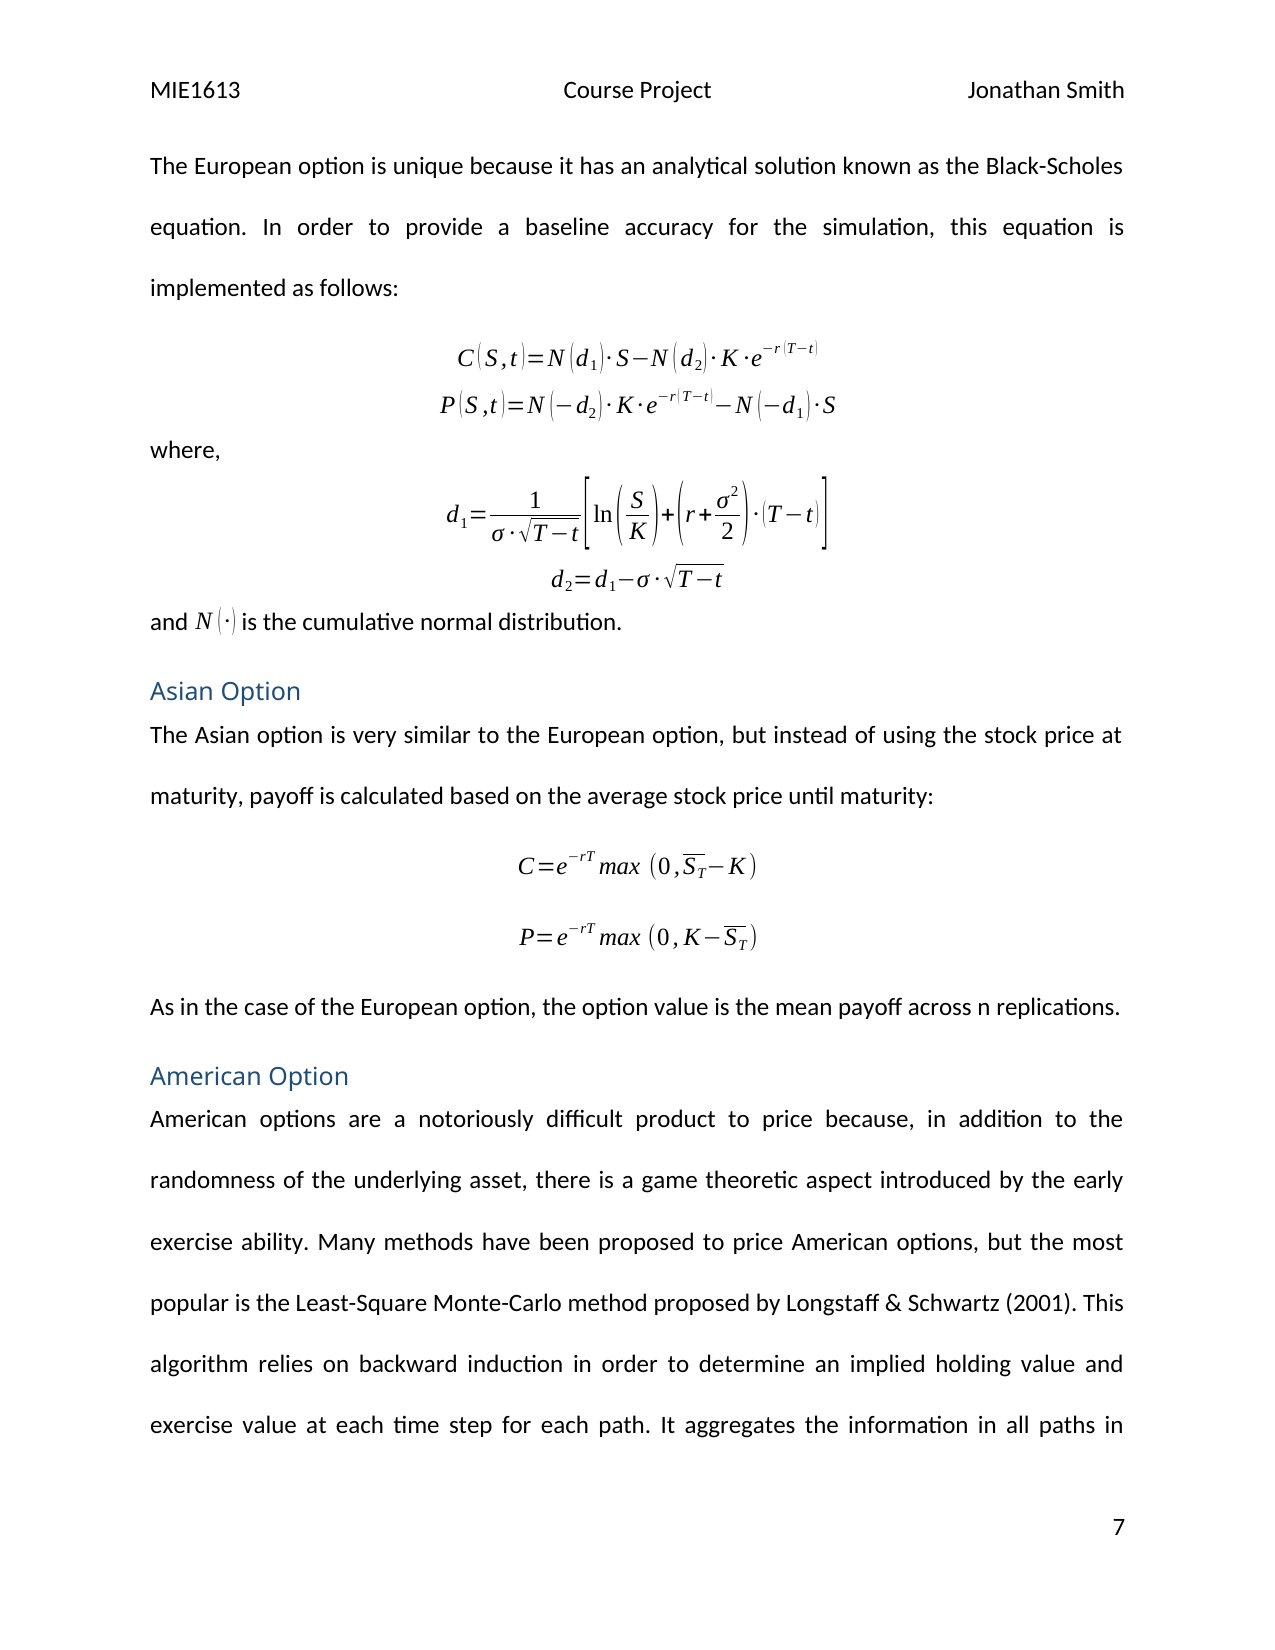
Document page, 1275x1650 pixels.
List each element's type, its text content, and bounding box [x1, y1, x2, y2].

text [150, 1104, 1125, 1439]
subtitle American Option [150, 1058, 1125, 1092]
subtitle Asian Option [150, 674, 1125, 708]
text The Asian option is very similar to the European option, but instead of using the stock price at maturity, payoff is calculated based on the average stock price until maturity: [150, 719, 1125, 811]
text and is the cumulative normal distribution. [150, 606, 1125, 637]
text As in the case of the European option, the option value is the mean payoff across n replications. [150, 991, 1125, 1021]
text The European option is unique because it has an analytical solution known as the Black-Scholes equation. In order to provide a baseline accuracy for the simulation, this equation is implemented as follows: [150, 150, 1125, 303]
text where, [150, 434, 1125, 465]
